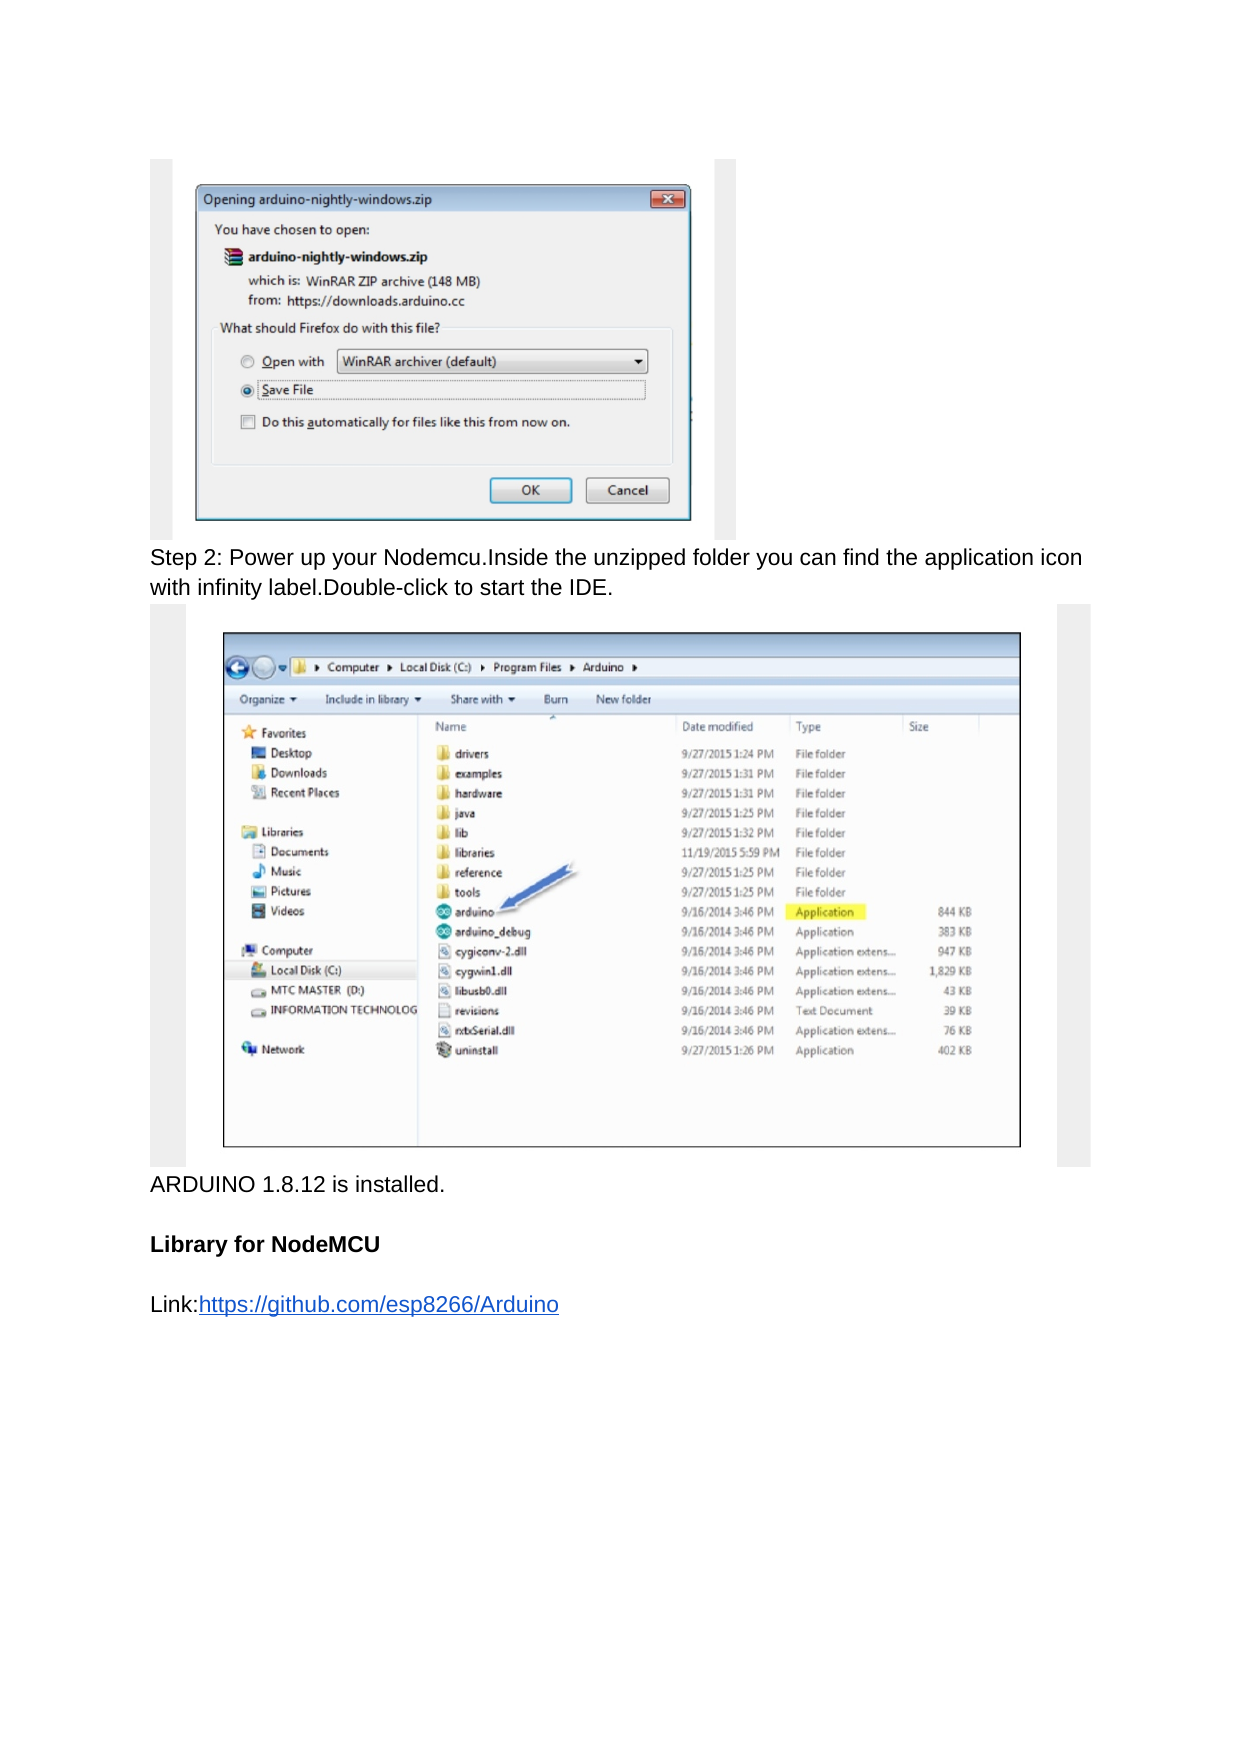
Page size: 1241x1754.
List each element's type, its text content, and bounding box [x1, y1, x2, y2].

picture [150, 604, 1091, 1167]
text Library for NodeMCU [150, 1231, 1090, 1257]
text Link:https://github.com/esp8266/Arduino [150, 1291, 1090, 1318]
picture [150, 159, 736, 540]
text ARDUINO 1.8.12 is installed. [150, 1171, 1090, 1197]
text Step 2: Power up your Nodemcu.Inside the unzipped folder you can find the application icon with infinity label.Double-click to start the IDE. [150, 544, 1090, 600]
